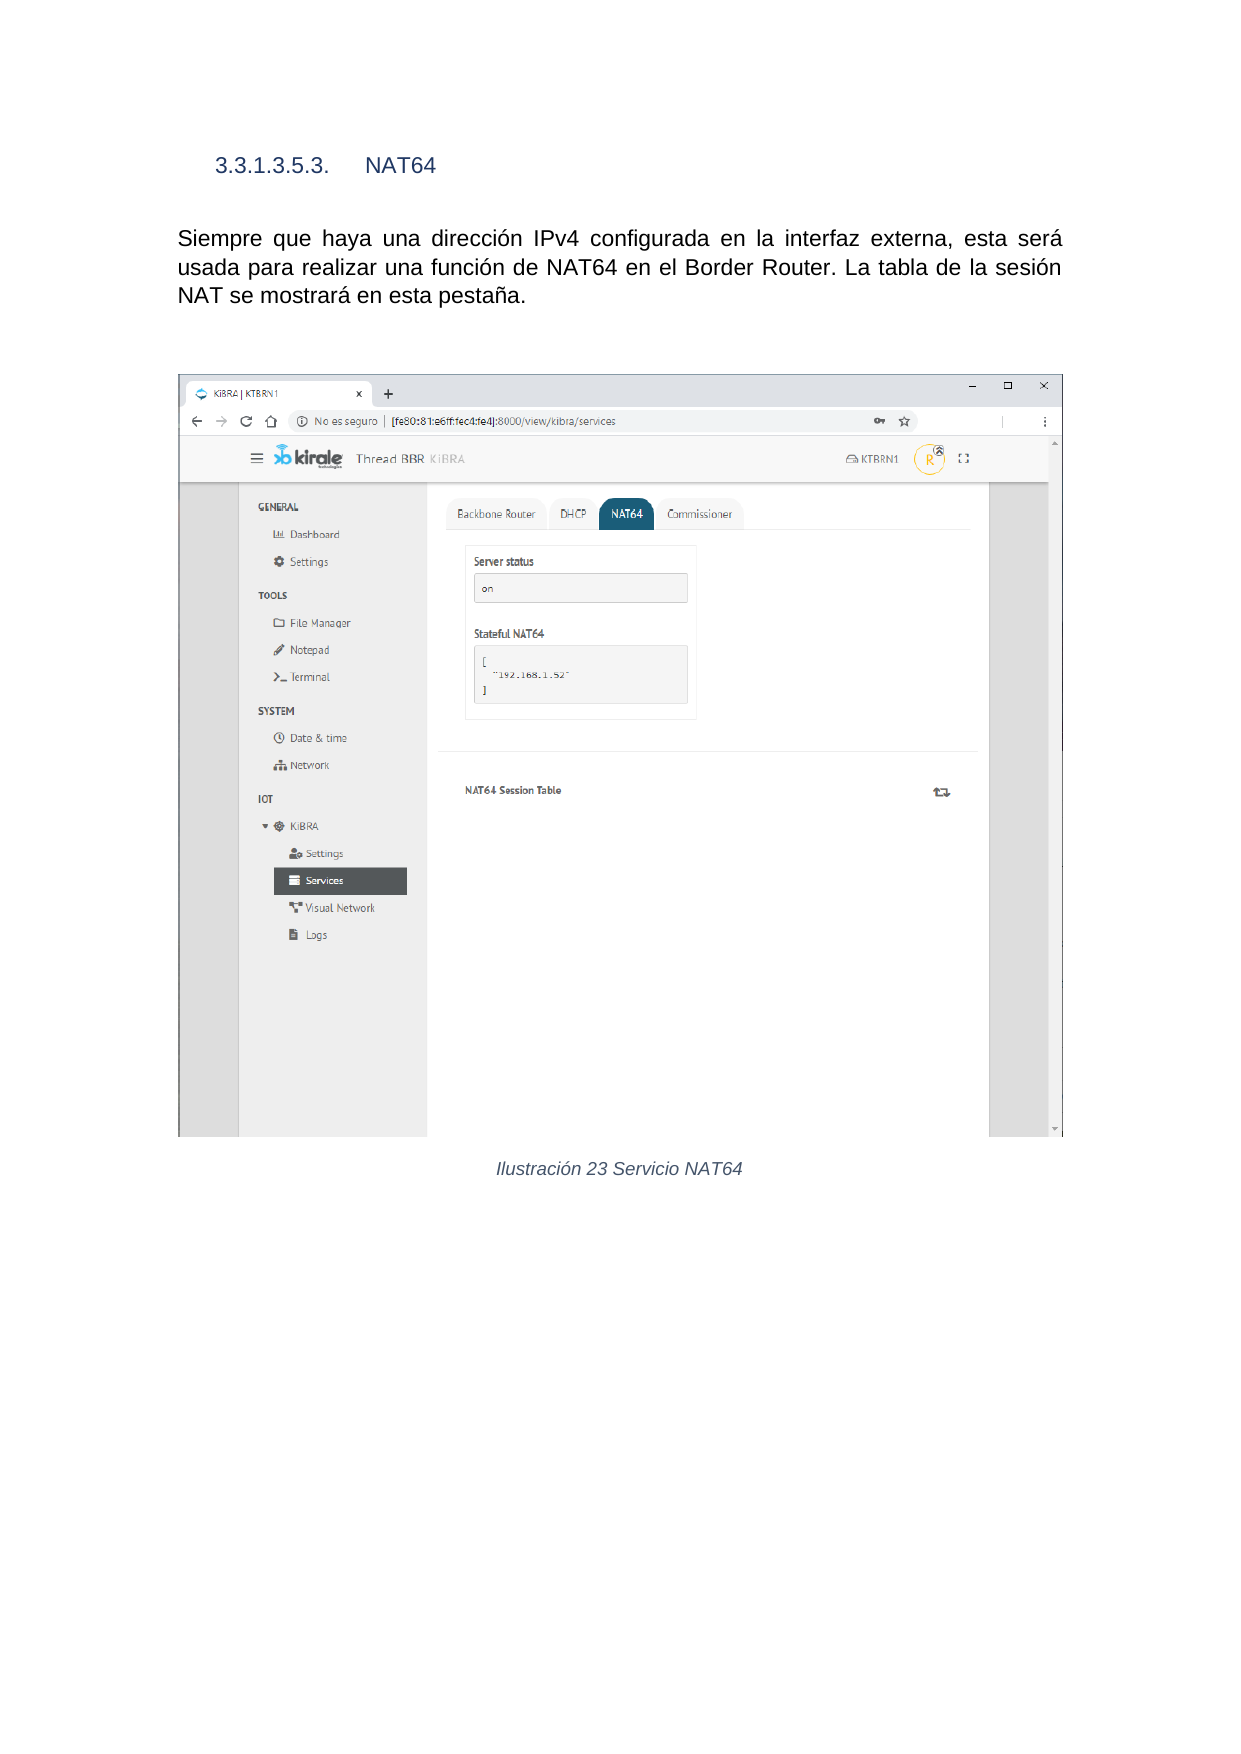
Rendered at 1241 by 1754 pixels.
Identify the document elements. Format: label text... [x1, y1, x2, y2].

subtitle NAT64 [215, 152, 1063, 178]
text Ilustración 23 Servicio NAT64 [177, 1158, 1063, 1180]
text Siempre que haya una dirección IPv4 configurada en la interfaz externa, esta será usada para realizar una función de NAT64 en el Border Router. La tabla de la sesión NAT se mostrará en esta pestaña. [177, 225, 1063, 308]
picture [177, 372, 1063, 1138]
